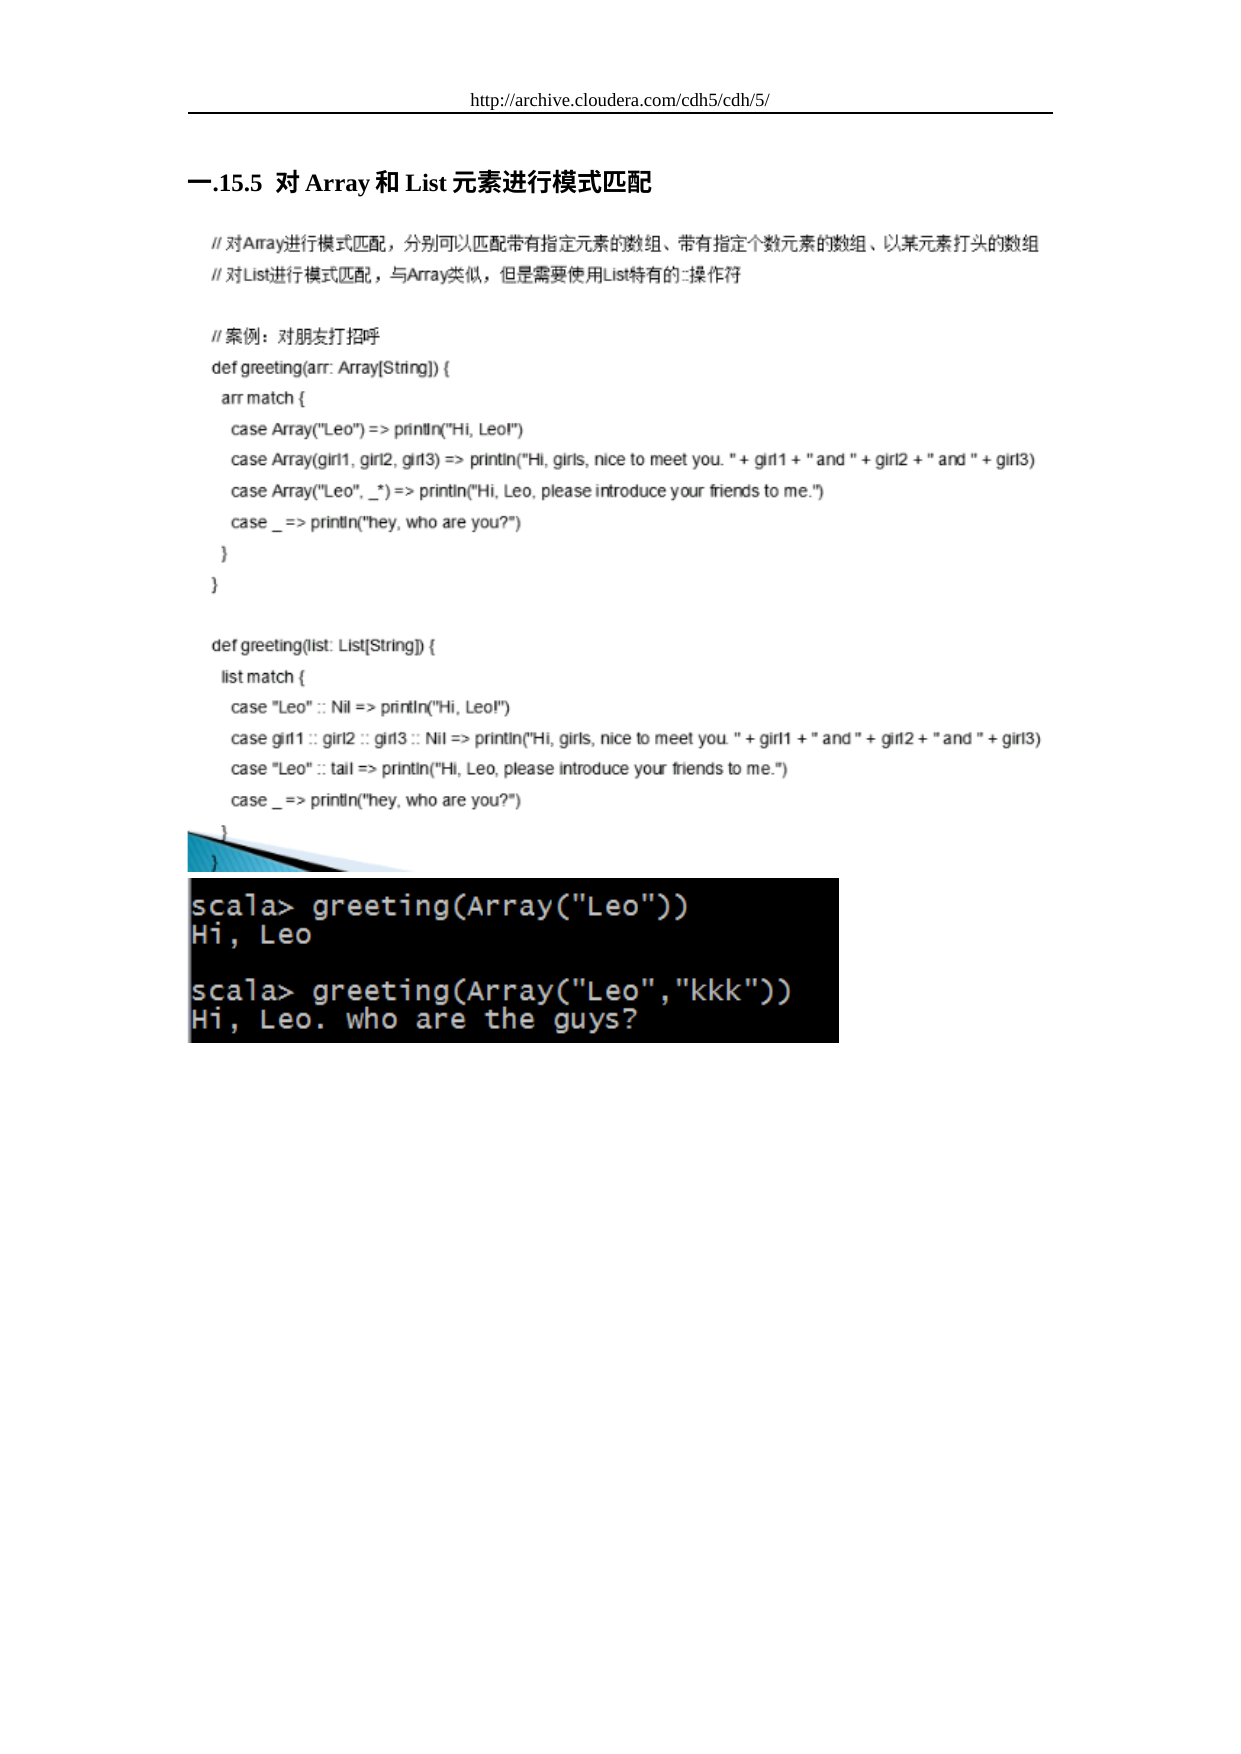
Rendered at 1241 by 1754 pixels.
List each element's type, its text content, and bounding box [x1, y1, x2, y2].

subtitle 对Array和List元素进行模式匹配 [187, 162, 1053, 198]
picture [187, 223, 1053, 872]
picture [187, 878, 839, 1043]
